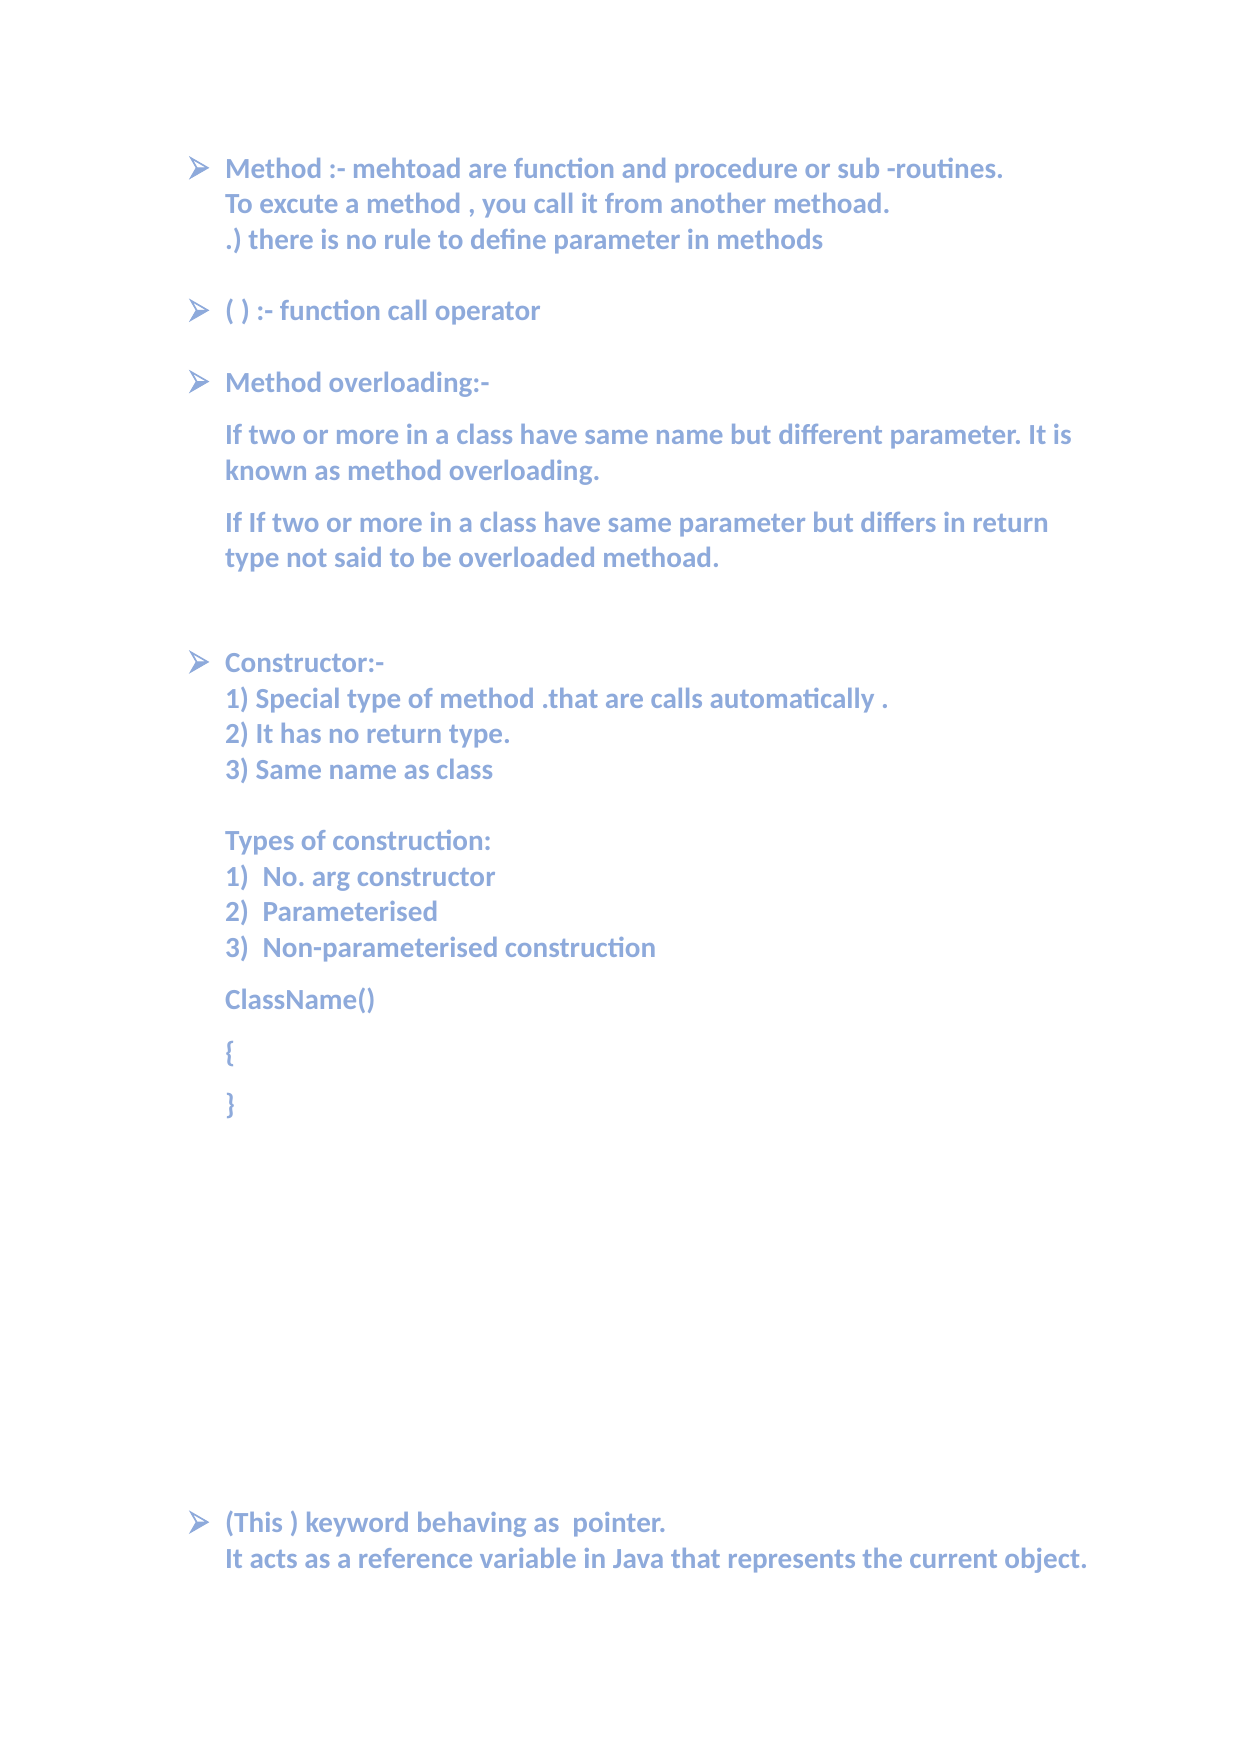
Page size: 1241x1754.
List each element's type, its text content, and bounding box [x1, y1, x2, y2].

list To excute a method , you call it from another methoad. [225, 186, 1090, 221]
list Constructor:- [187, 644, 1090, 680]
list Parameterised [225, 893, 1090, 929]
list 1) Special type of method .that are calls automatically . [225, 680, 1090, 715]
list Method :- mehtoad are function and procedure or sub -routines. [187, 150, 1090, 186]
list .) there is no rule to define parameter in methods [225, 221, 1090, 257]
list Types of construction: [225, 822, 1090, 858]
list 2) It has no return type. [225, 715, 1090, 751]
text { [225, 1034, 1090, 1069]
list 3) Same name as class [225, 751, 1090, 787]
list (This ) keyword behaving as pointer. [187, 1504, 1090, 1540]
list Method overloading:- [187, 364, 1090, 399]
list It acts as a reference variable in Java that represents the current object. [225, 1540, 1090, 1576]
list No. arg constructor [225, 858, 1090, 893]
list Non-parameterised construction [225, 929, 1090, 965]
text ClassName() [225, 981, 1090, 1017]
text If two or more in a class have same name but different parameter. It is known as method overloading. [225, 416, 1090, 487]
text If If two or more in a class have same parameter but differs in return type not said to be overloaded methoad. [225, 504, 1090, 575]
list ( ) :- function call operator [187, 292, 1090, 328]
text } [225, 1086, 1090, 1122]
